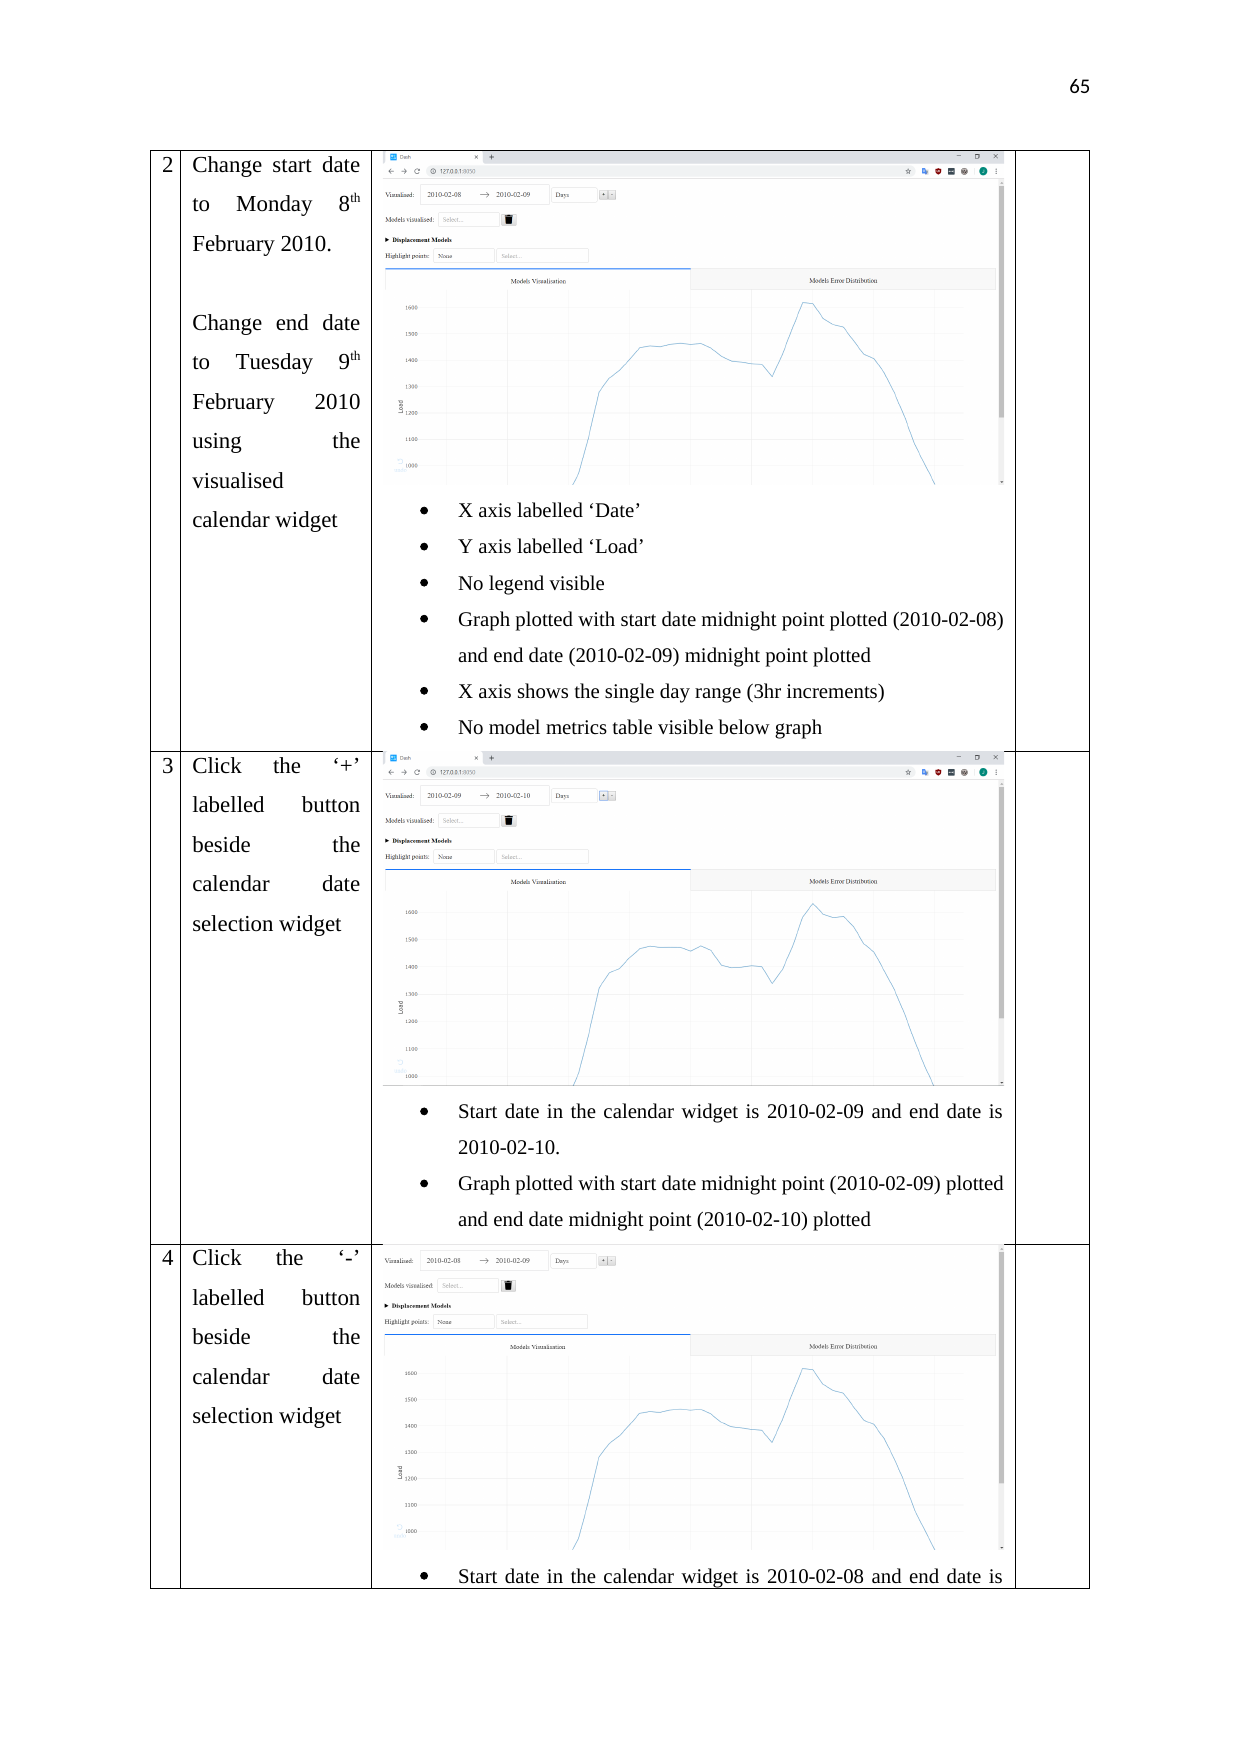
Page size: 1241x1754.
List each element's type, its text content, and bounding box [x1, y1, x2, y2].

table_cell Start date in the calendar widget is 2010-02-09 and end date is 2010-02-10. Graph plotted with start date midnight point (2010-02-09) plotted and end date midnight point (2010-02-10) plotted [372, 752, 1015, 1243]
table_cell Click the ‘+’ labelled button beside the calendar date selection widget [181, 752, 371, 1243]
table_cell 3 [151, 752, 180, 1243]
table_cell 4 [151, 1245, 180, 1588]
table_cell 2 [151, 151, 180, 751]
picture [382, 1244, 1005, 1550]
picture [382, 151, 1005, 485]
table_cell X axis labelled ‘Date’ Y axis labelled ‘Load’ No legend visible Graph plotted with start date midnight point plotted (2010-02-08) and end date (2010-02-09) midnight point plotted X axis shows the single day range (3hr increments) No model metrics table visible below graph [372, 151, 1015, 751]
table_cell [181, 1245, 371, 1588]
table_cell [1016, 752, 1089, 1243]
picture [382, 751, 1005, 1086]
table_cell Change start date to Monday 8th February 2010. Change end date to Tuesday 9th February 2010 using the visualised calendar widget [181, 151, 371, 751]
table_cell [372, 1245, 1015, 1588]
table_cell [1016, 1245, 1089, 1588]
table_cell [1016, 151, 1089, 751]
